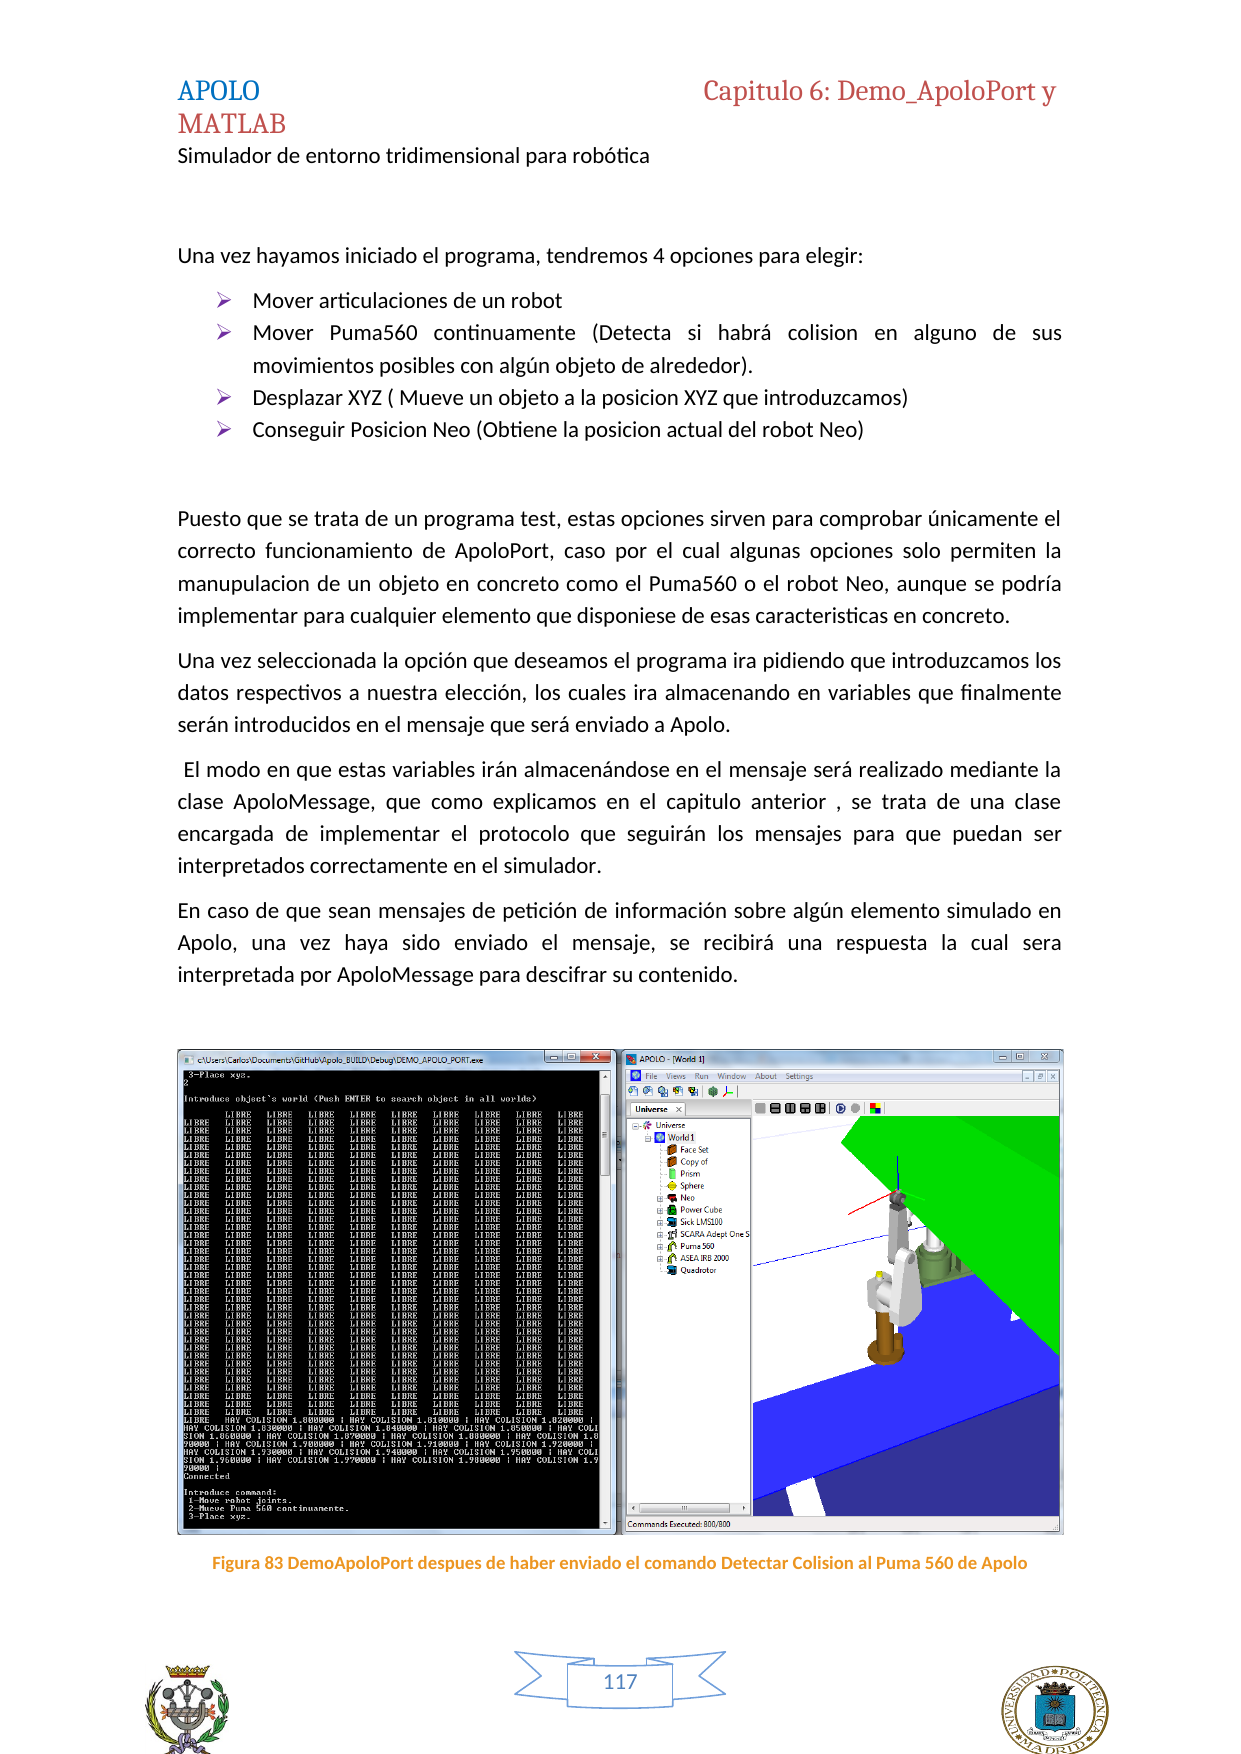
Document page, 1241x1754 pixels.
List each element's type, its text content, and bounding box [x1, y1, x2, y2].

picture [145, 1664, 229, 1754]
text El modo en que estas variables irán almacenándose en el mensaje será realizado mediante la clase ApoloMessage, que como explicamos en el capitulo anterior , se trata de una clase encargada de implementar el protocolo que seguirán los mensajes para que puedan ser interpretados correctamente en el simulador. [177, 755, 1063, 879]
list Conseguir Posicion Neo (Obtiene la posicion actual del robot Neo) [215, 415, 1063, 443]
text Una vez hayamos iniciado el programa, tendremos 4 opciones para elegir: [177, 242, 1063, 270]
picture [1000, 1665, 1110, 1754]
list Mover articulaciones de un robot [215, 286, 1063, 314]
picture [177, 1049, 1064, 1535]
text Una vez seleccionada la opción que deseamos el programa ira pidiendo que introduzcamos los datos respectivos a nuestra elección, los cuales ira almacenando en variables que finalmente serán introducidos en el mensaje que será enviado a Apolo. [177, 646, 1063, 738]
text Puesto que se trata de un programa test, estas opciones sirven para comprobar únicamente el correcto funcionamiento de ApoloPort, caso por el cual algunas opciones solo permiten la manupulacion de un objeto en concreto como el Puma560 o el robot Neo, aunque se podría implementar para cualquier elemento que disponiese de esas caracteristicas en concreto. [177, 504, 1063, 629]
text En caso de que sean mensajes de petición de información sobre algún elemento simulado en Apolo, una vez haya sido enviado el mensaje, se recibirá una respuesta la cual sera interpretada por ApoloMessage para descifrar su contenido. [177, 896, 1063, 988]
list Mover Puma560 continuamente (Detecta si habrá colision en alguno de sus movimientos posibles con algún objeto de alrededor). [215, 318, 1063, 379]
text Figura 83 DemoApoloPort despues de haber enviado el comando Detectar Colision al Puma 560 de Apolo [177, 1552, 1063, 1574]
list Desplazar XYZ ( Mueve un objeto a la posicion XYZ que introduzcamos) [215, 383, 1063, 411]
